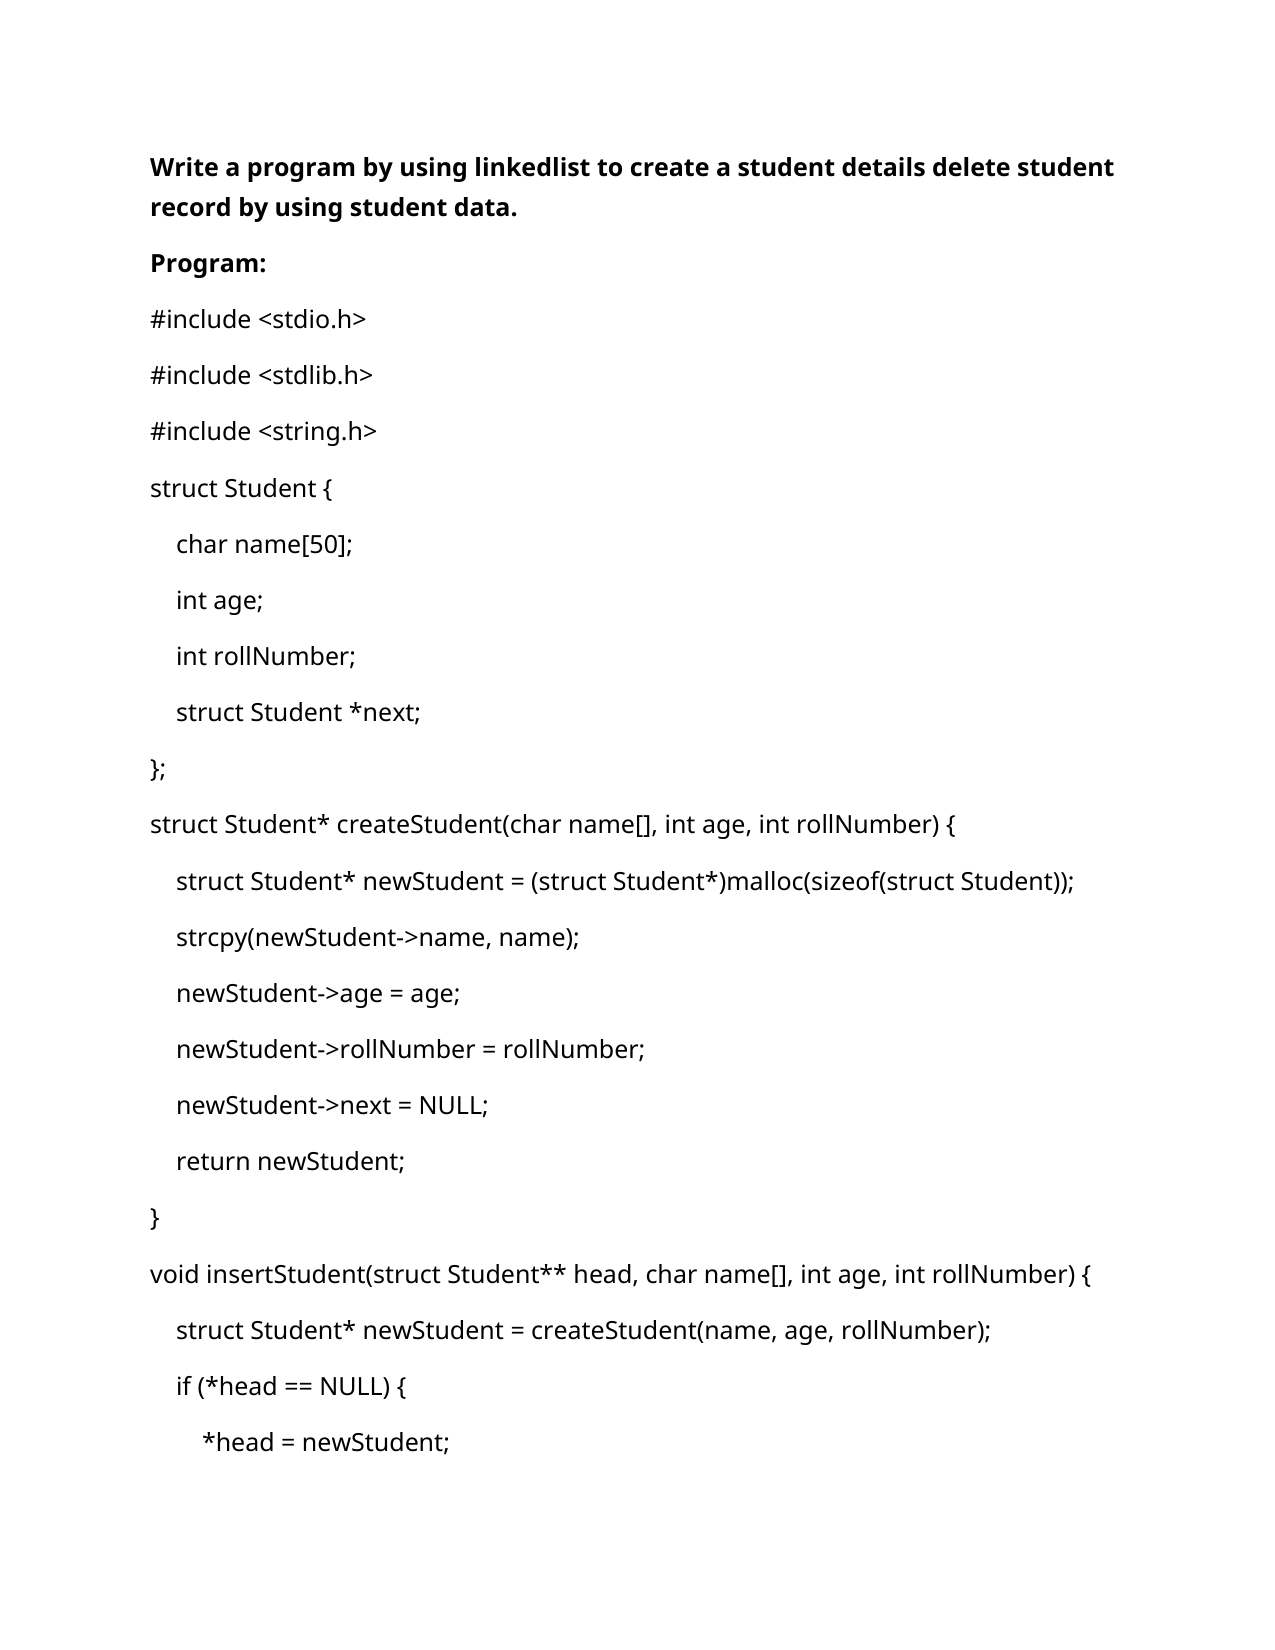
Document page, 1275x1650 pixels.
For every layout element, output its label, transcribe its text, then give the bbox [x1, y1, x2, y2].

text #include <stdlib.h> [150, 358, 1125, 392]
text *head = newStudent; [150, 1425, 1125, 1459]
text }; [150, 751, 1125, 785]
text struct Student { [150, 470, 1125, 504]
text struct Student *next; [150, 695, 1125, 729]
text newStudent->next = NULL; [150, 1088, 1125, 1122]
text strcpy(newStudent->name, name); [150, 919, 1125, 953]
text struct Student* createStudent(char name[], int age, int rollNumber) { [150, 807, 1125, 841]
text } [150, 1200, 1125, 1234]
text newStudent->age = age; [150, 976, 1125, 1009]
text char name[50]; [150, 526, 1125, 560]
text int rollNumber; [150, 639, 1125, 673]
text struct Student* newStudent = (struct Student*)malloc(sizeof(struct Student)); [150, 863, 1125, 897]
text if (*head == NULL) { [150, 1368, 1125, 1403]
text int age; [150, 582, 1125, 617]
text #include <stdio.h> [150, 302, 1125, 336]
text Write a program by using linkedlist to create a student details delete student record by using student data. [150, 150, 1125, 223]
text void insertStudent(struct Student** head, char name[], int age, int rollNumber) { [150, 1256, 1125, 1290]
text newStudent->rollNumber = rollNumber; [150, 1032, 1125, 1066]
text struct Student* newStudent = createStudent(name, age, rollNumber); [150, 1312, 1125, 1346]
text #include <string.h> [150, 414, 1125, 448]
text return newStudent; [150, 1144, 1125, 1178]
text Program: [150, 246, 1125, 280]
